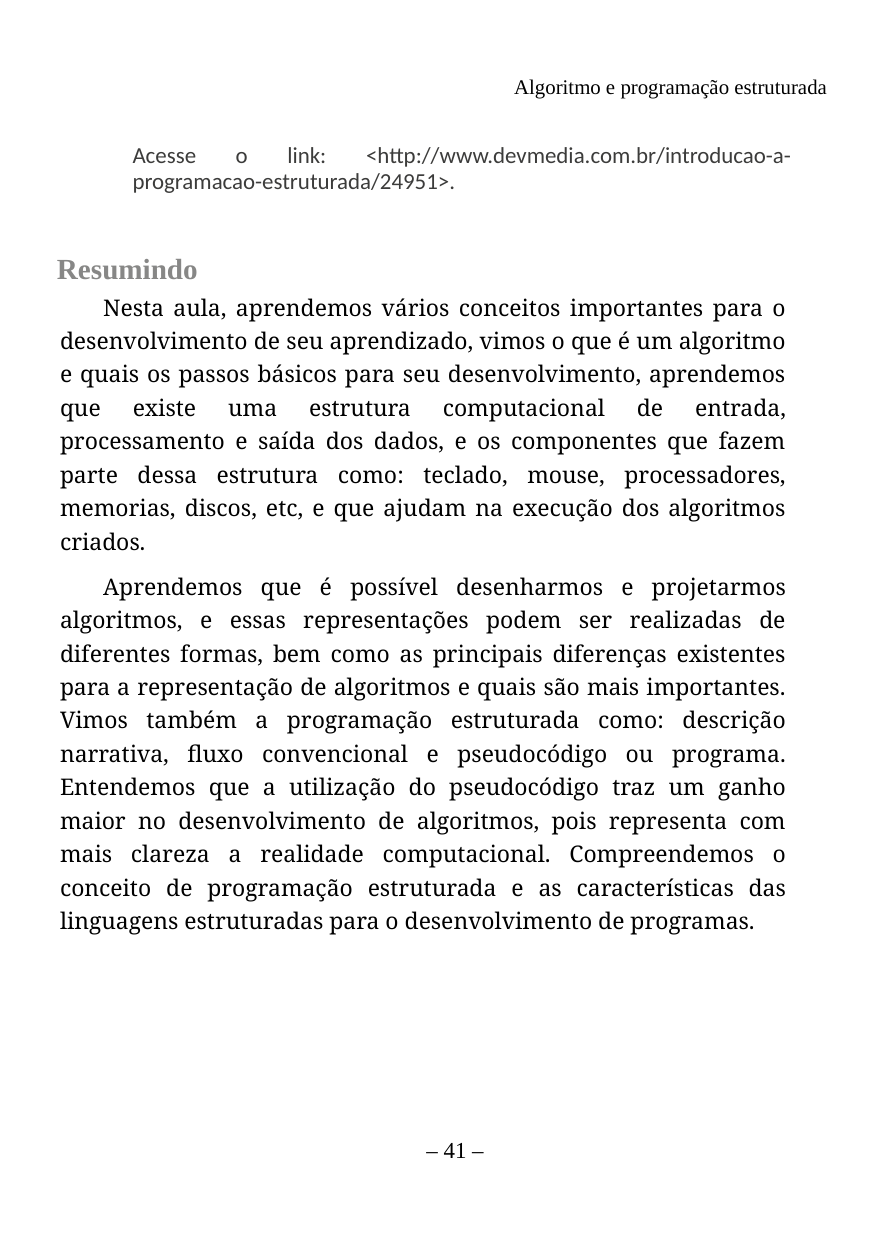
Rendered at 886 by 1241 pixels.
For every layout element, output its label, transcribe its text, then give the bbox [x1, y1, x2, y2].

text Nesta aula, aprendemos vários conceitos importantes para o desenvolvimento de seu aprendizado, vimos o que é um algoritmo e quais os passos básicos para seu desenvolvimento, aprendemos que existe uma estrutura computacional de entrada, processamento e saída dos dados, e os componentes que fazem parte dessa estrutura como: teclado, mouse, processadores, memorias, discos, etc, e que ajudam na execução dos algoritmos criados. [60, 291, 787, 557]
text Aprendemos que é possível desenharmos e projetarmos algoritmos, e essas representações podem ser realizadas de diferentes formas, bem como as principais diferenças existentes para a representação de algoritmos e quais são mais importantes. Vimos também a programação estruturada como: descrição narrativa, fluxo convencional e pseudocódigo ou programa. Entendemos que a utilização do pseudocódigo traz um ganho maior no desenvolvimento de algoritmos, pois representa com mais clareza a realidade computacional. Compreendemos o conceito de programação estruturada e as características das linguagens estruturadas para o desenvolvimento de programas. [60, 571, 787, 936]
subtitle Resumindo [57, 252, 782, 286]
